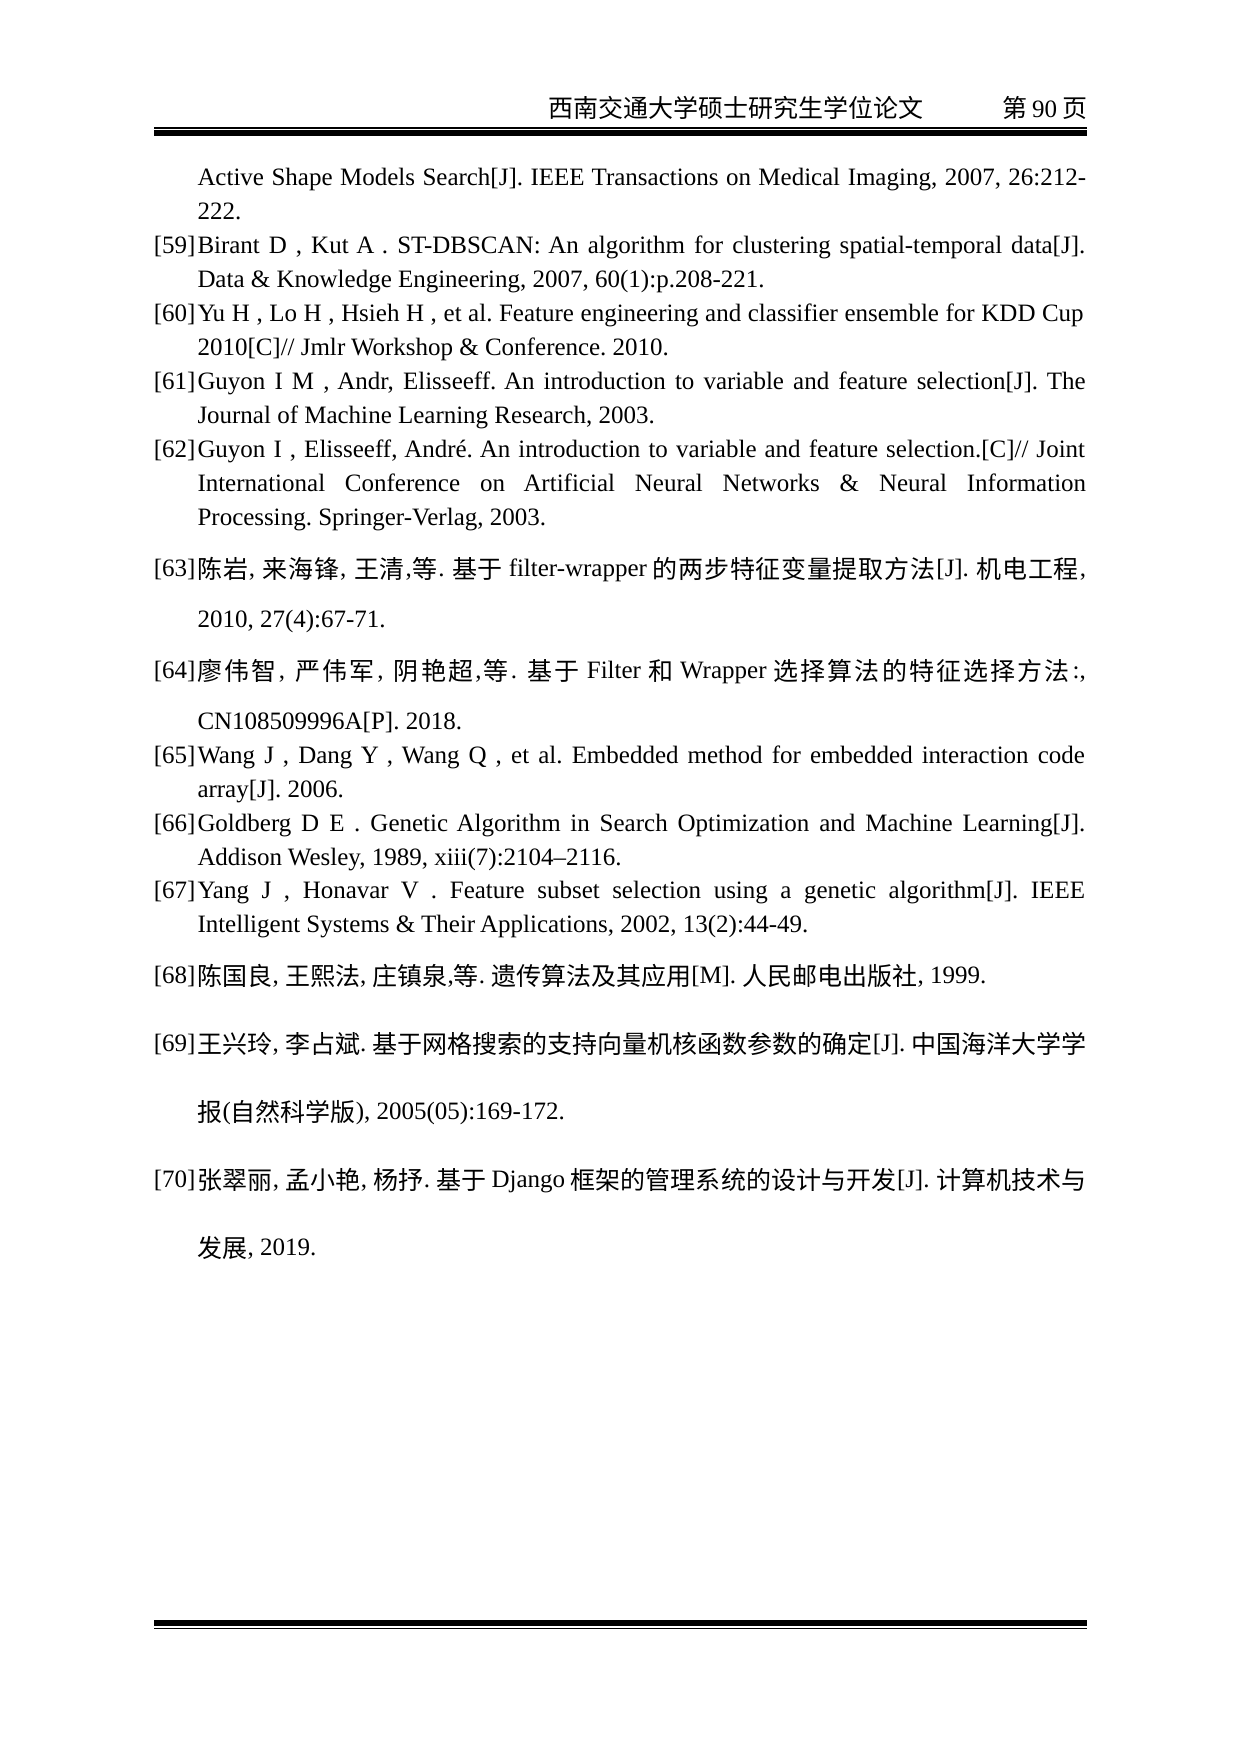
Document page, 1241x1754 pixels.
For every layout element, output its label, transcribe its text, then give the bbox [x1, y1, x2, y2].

list 陈岩, 来海锋, 王清,等. 基于filter-wrapper的两步特征变量提取方法[J]. 机电工程, 2010, 27(4):67-71. [153, 533, 1087, 635]
list Yang J , Honavar V . Feature subset selection using a genetic algorithm[J]. IEEE Intelligent Systems & Their Applications, 2002, 13(2):44-49. [153, 873, 1087, 941]
list 廖伟智, 严伟军, 阴艳超,等. 基于Filter和Wrapper选择算法的特征选择方法:, CN108509996A[P]. 2018. [153, 635, 1087, 737]
list 陈国良, 王熙法, 庄镇泉,等. 遗传算法及其应用[M]. 人民邮电出版社, 1999. [153, 941, 1087, 1009]
list Guyon I M , Andr, Elisseeff. An introduction to variable and feature selection[J]. The Journal of Machine Learning Research, 2003. [153, 364, 1087, 432]
list Birant D , Kut A . ST-DBSCAN: An algorithm for clustering spatial-temporal data[J]. Data & Knowledge Engineering, 2007, 60(1):p.208-221. [153, 228, 1087, 296]
list Guyon I , Elisseeff, André. An introduction to variable and feature selection.[C]// Joint International Conference on Artificial Neural Networks & Neural Information Processing. Springer-Verlag, 2003. [153, 432, 1087, 533]
list Wang J , Dang Y , Wang Q , et al. Embedded method for embedded interaction code array[J]. 2006. [153, 737, 1087, 805]
list Yu H , Lo H , Hsieh H , et al. Feature engineering and classifier ensemble for KDD Cup 2010[C]// Jmlr Workshop & Conference. 2010. [153, 296, 1087, 364]
list Goldberg D E . Genetic Algorithm in Search Optimization and Machine Learning[J]. Addison Wesley, 1989, xiii(7):2104–2116. [153, 805, 1087, 873]
list 王兴玲, 李占斌. 基于网格搜索的支持向量机核函数参数的确定[J]. 中国海洋大学学报(自然科学版), 2005(05):169-172. [153, 1009, 1087, 1145]
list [153, 160, 1087, 228]
list 张翠丽, 孟小艳, 杨抒. 基于Django框架的管理系统的设计与开发[J]. 计算机技术与发展, 2019. [153, 1145, 1087, 1281]
